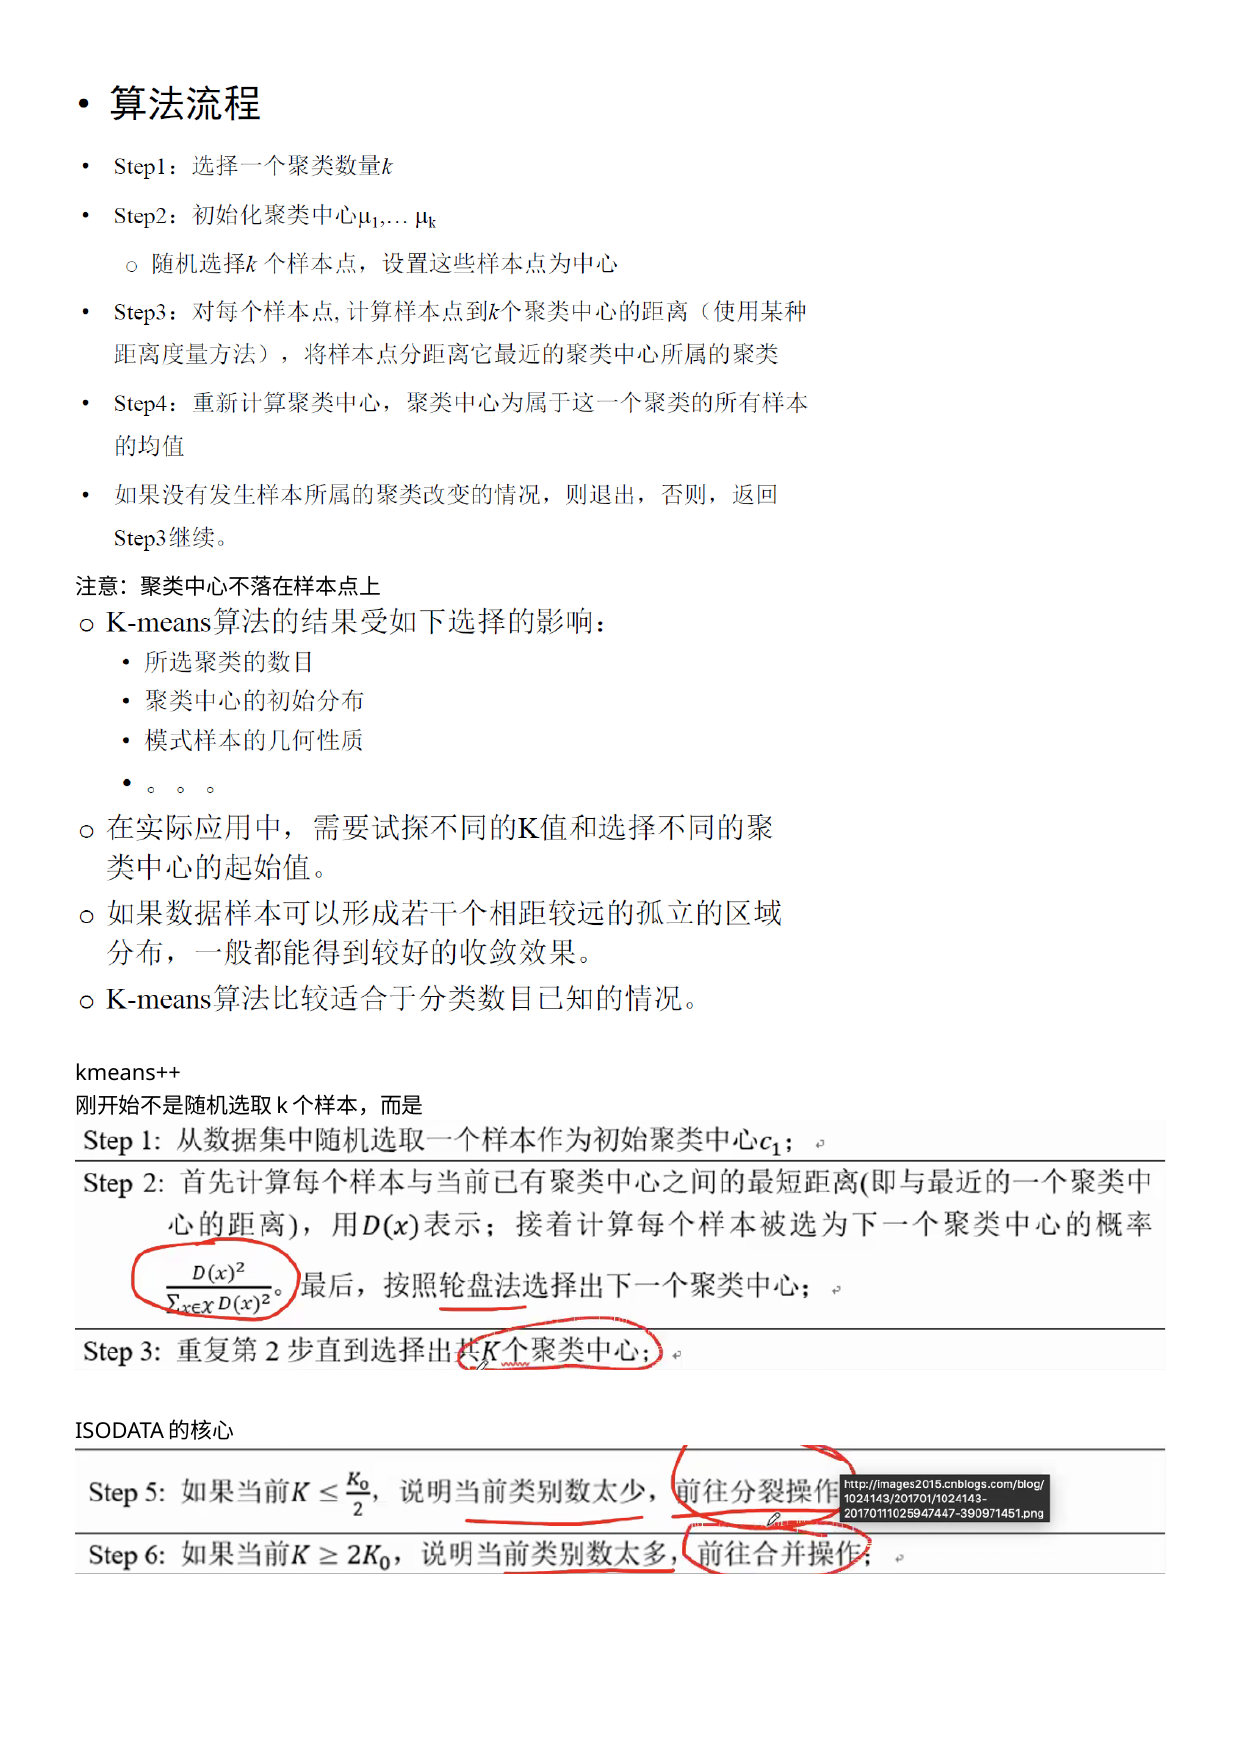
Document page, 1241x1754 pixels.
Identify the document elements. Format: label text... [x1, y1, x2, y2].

picture [75, 80, 813, 554]
text 刚开始不是随机选取k个样本，而是 [75, 1088, 1165, 1120]
text 注意：聚类中心不落在样本点上 [75, 568, 1165, 601]
text ISODATA的核心 [75, 1413, 1165, 1445]
picture [75, 1120, 1166, 1370]
text kmeans++ [75, 1056, 1165, 1088]
picture [75, 600, 786, 1015]
picture [75, 1445, 1166, 1574]
